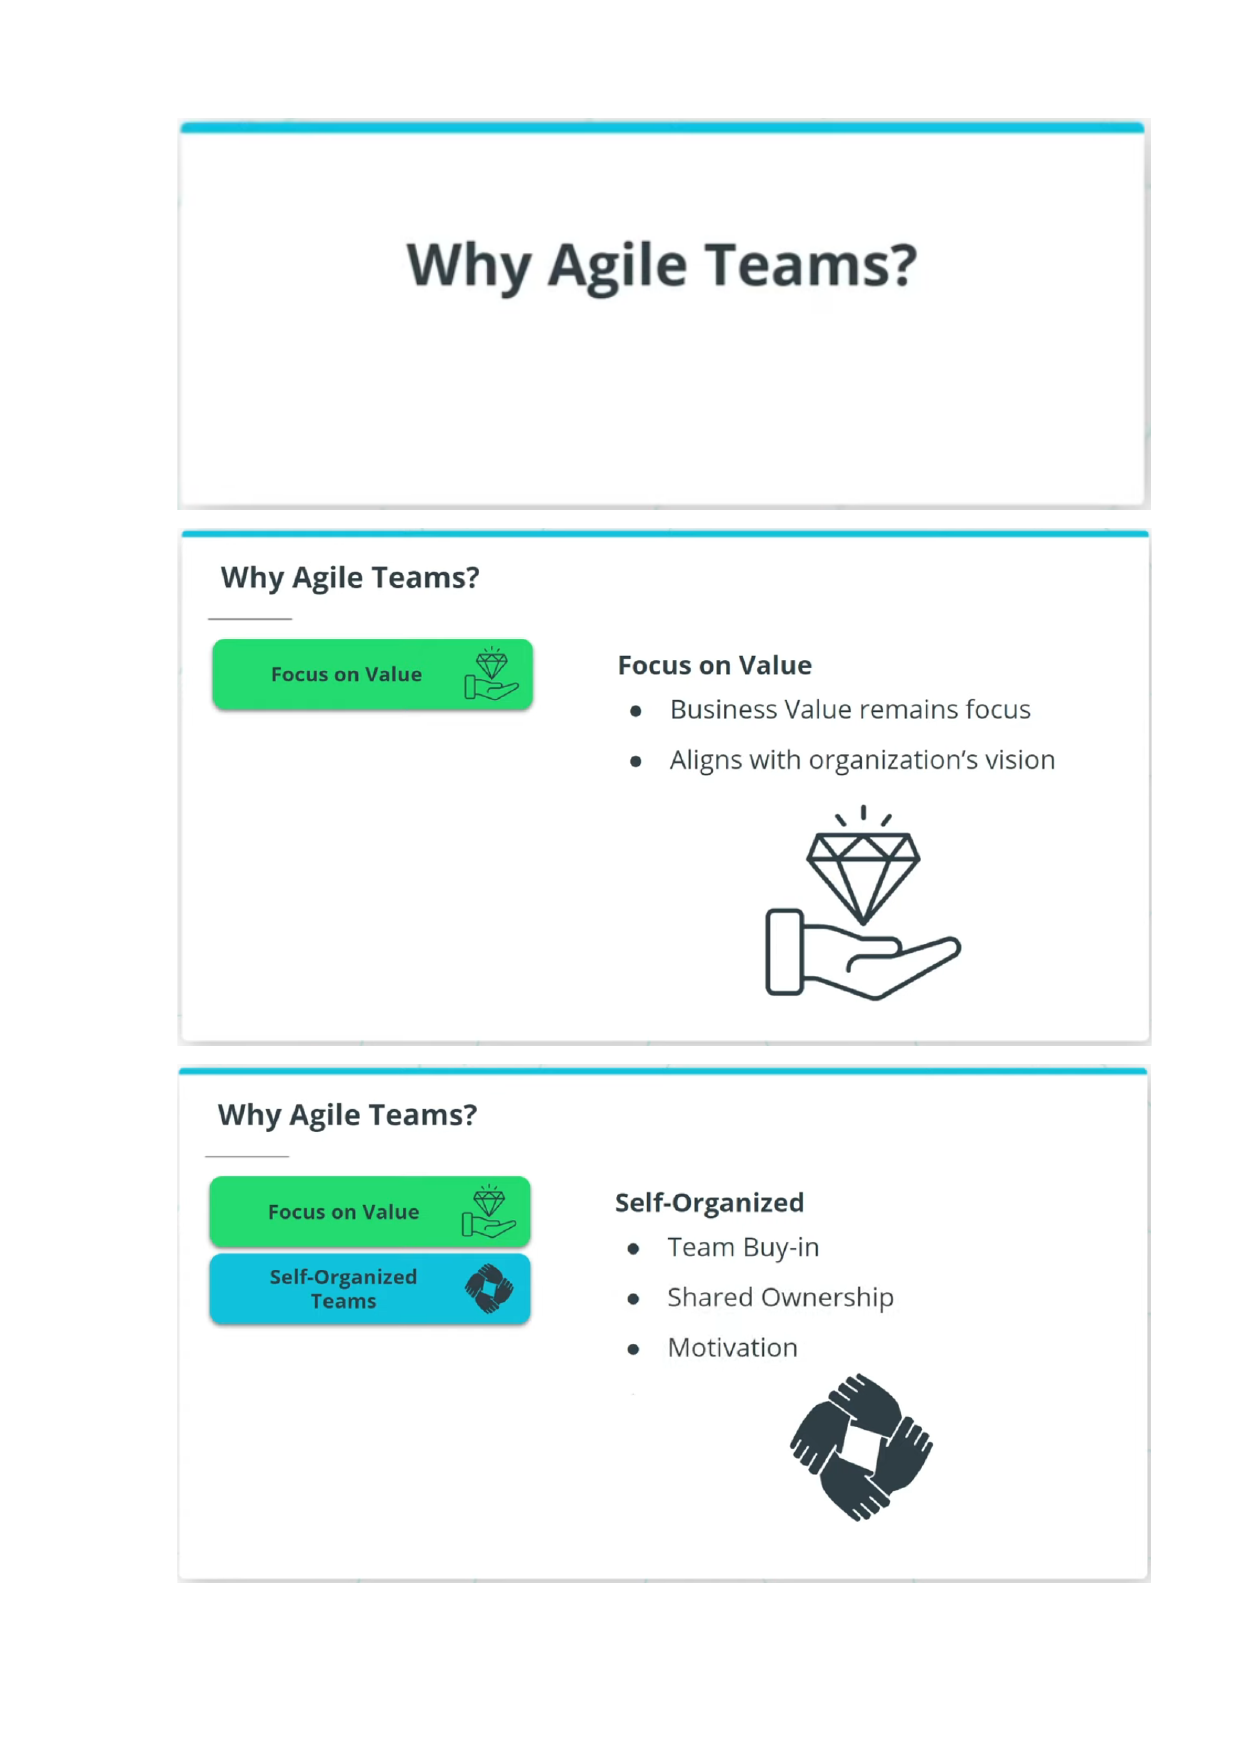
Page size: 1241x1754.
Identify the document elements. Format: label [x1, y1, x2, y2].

picture [177, 118, 1151, 510]
picture [177, 1064, 1151, 1583]
picture [177, 528, 1152, 1046]
